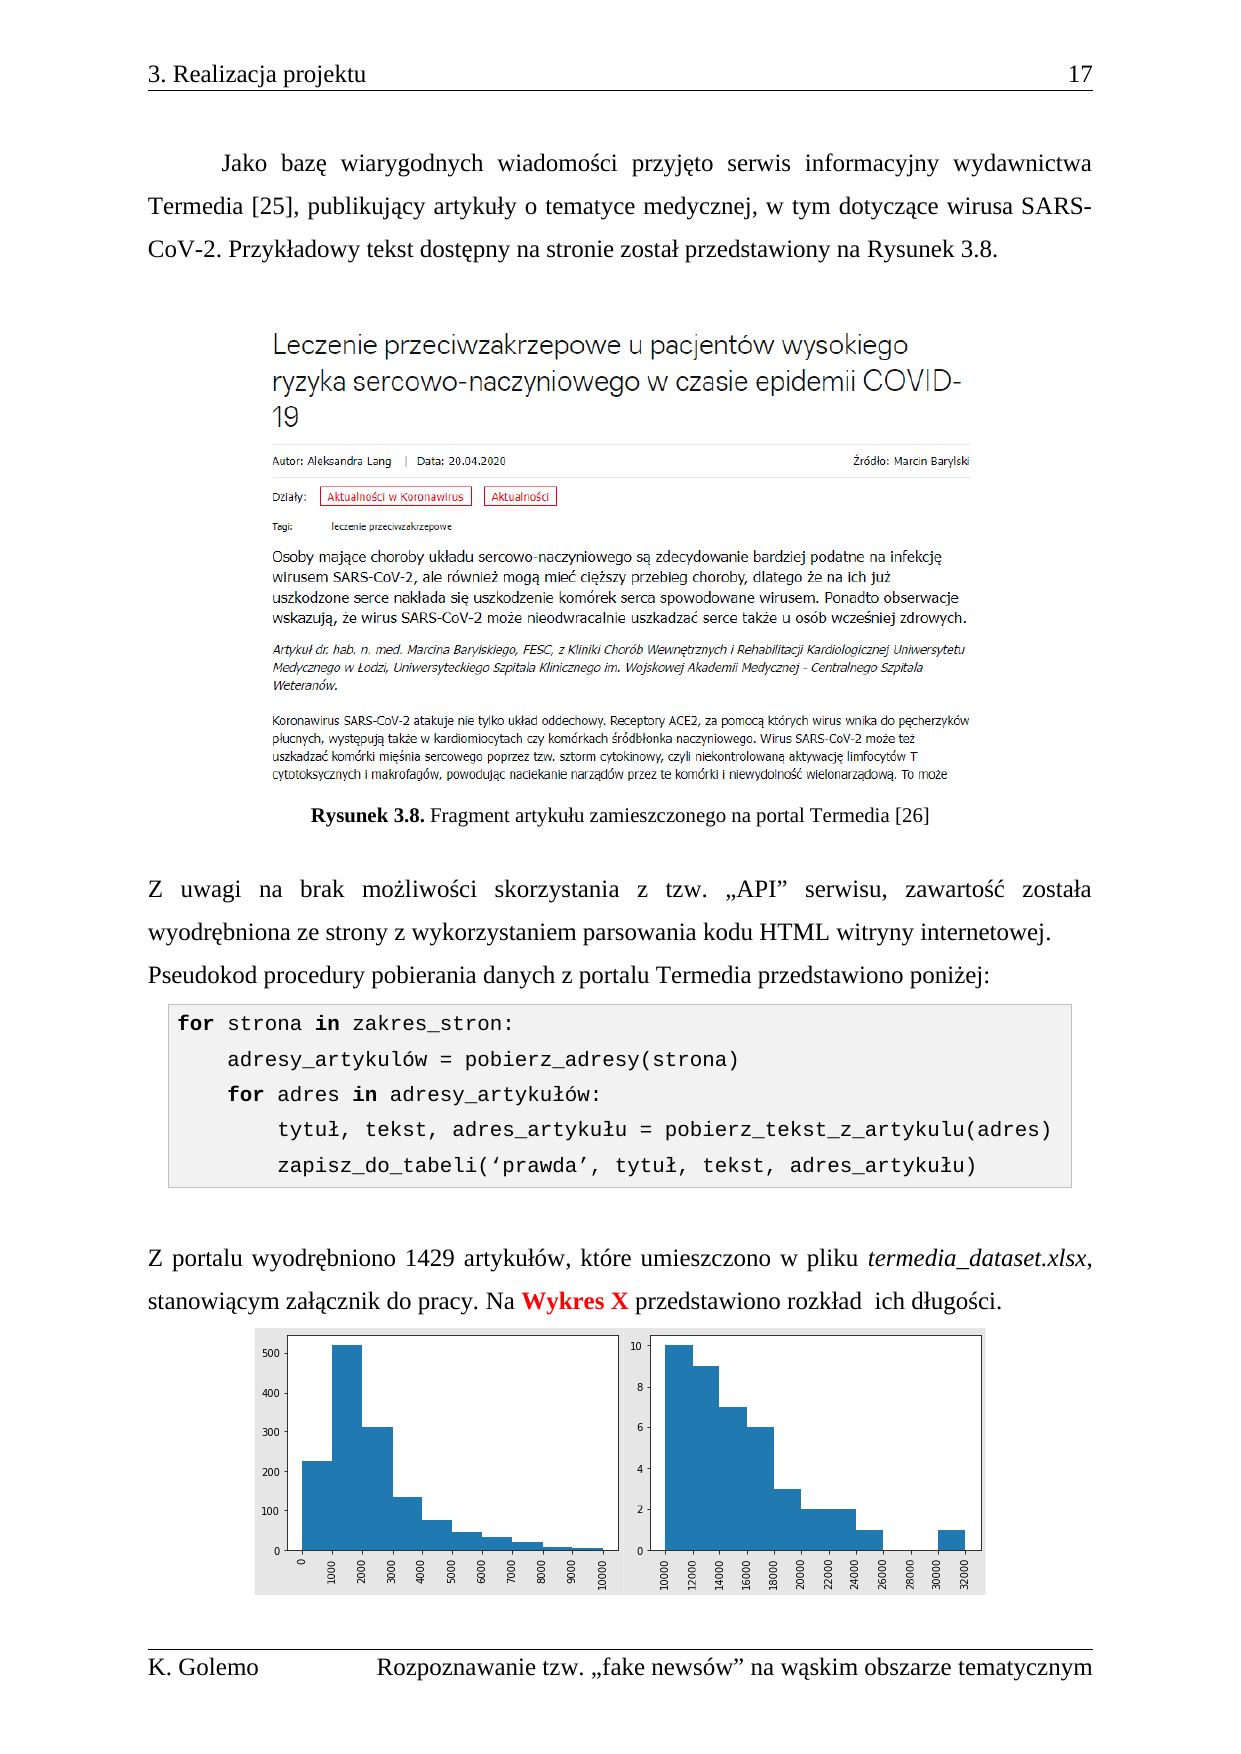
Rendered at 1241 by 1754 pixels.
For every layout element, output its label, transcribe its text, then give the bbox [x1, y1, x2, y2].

text Z portalu wyodrębniono 1429 artykułów, które umieszczono w pliku termedia_dataset.xlsx, stanowiącym załącznik do pracy. Na Wykres X przedstawiono rozkład ich długości. [148, 1243, 1093, 1314]
text tytuł, tekst, adres_artykułu = pobierz_tekst_z_artykulu(adres) [169, 1110, 1071, 1143]
picture [266, 320, 975, 785]
text for strona in zakres_stron: [169, 1005, 1071, 1037]
text Jako bazę wiarygodnych wiadomości przyjęto serwis informacyjny wydawnictwa Termedia , publikujący artykuły o tematyce medycznej, w tym dotyczące wirusa SARS-CoV-2. Przykładowy tekst dostępny na stronie został przedstawiony na Rysunku 3.3. [148, 148, 1093, 263]
text Z uwagi na brak możliwości skorzystania z tzw. „API” serwisu, zawartość została wyodrębniona ze strony z wykorzystaniem parsowania kodu HTML witryny internetowej. [148, 874, 1093, 946]
picture [254, 1328, 986, 1595]
text zapisz_do_tabeli(‘prawda’, tytuł, tekst, adres_artykułu) [169, 1145, 1071, 1187]
text Rysunek 3.3. Fragment artykułu zamieszczonego na portal Termedia [148, 803, 1093, 827]
text for adres in adresy_artykułów: [169, 1074, 1071, 1108]
text Pseudokod procedury pobierania danych z portalu Termedia przedstawiono poniżej: [148, 961, 1093, 989]
text adresy_artykulów = pobierz_adresy(strona) [169, 1039, 1071, 1072]
